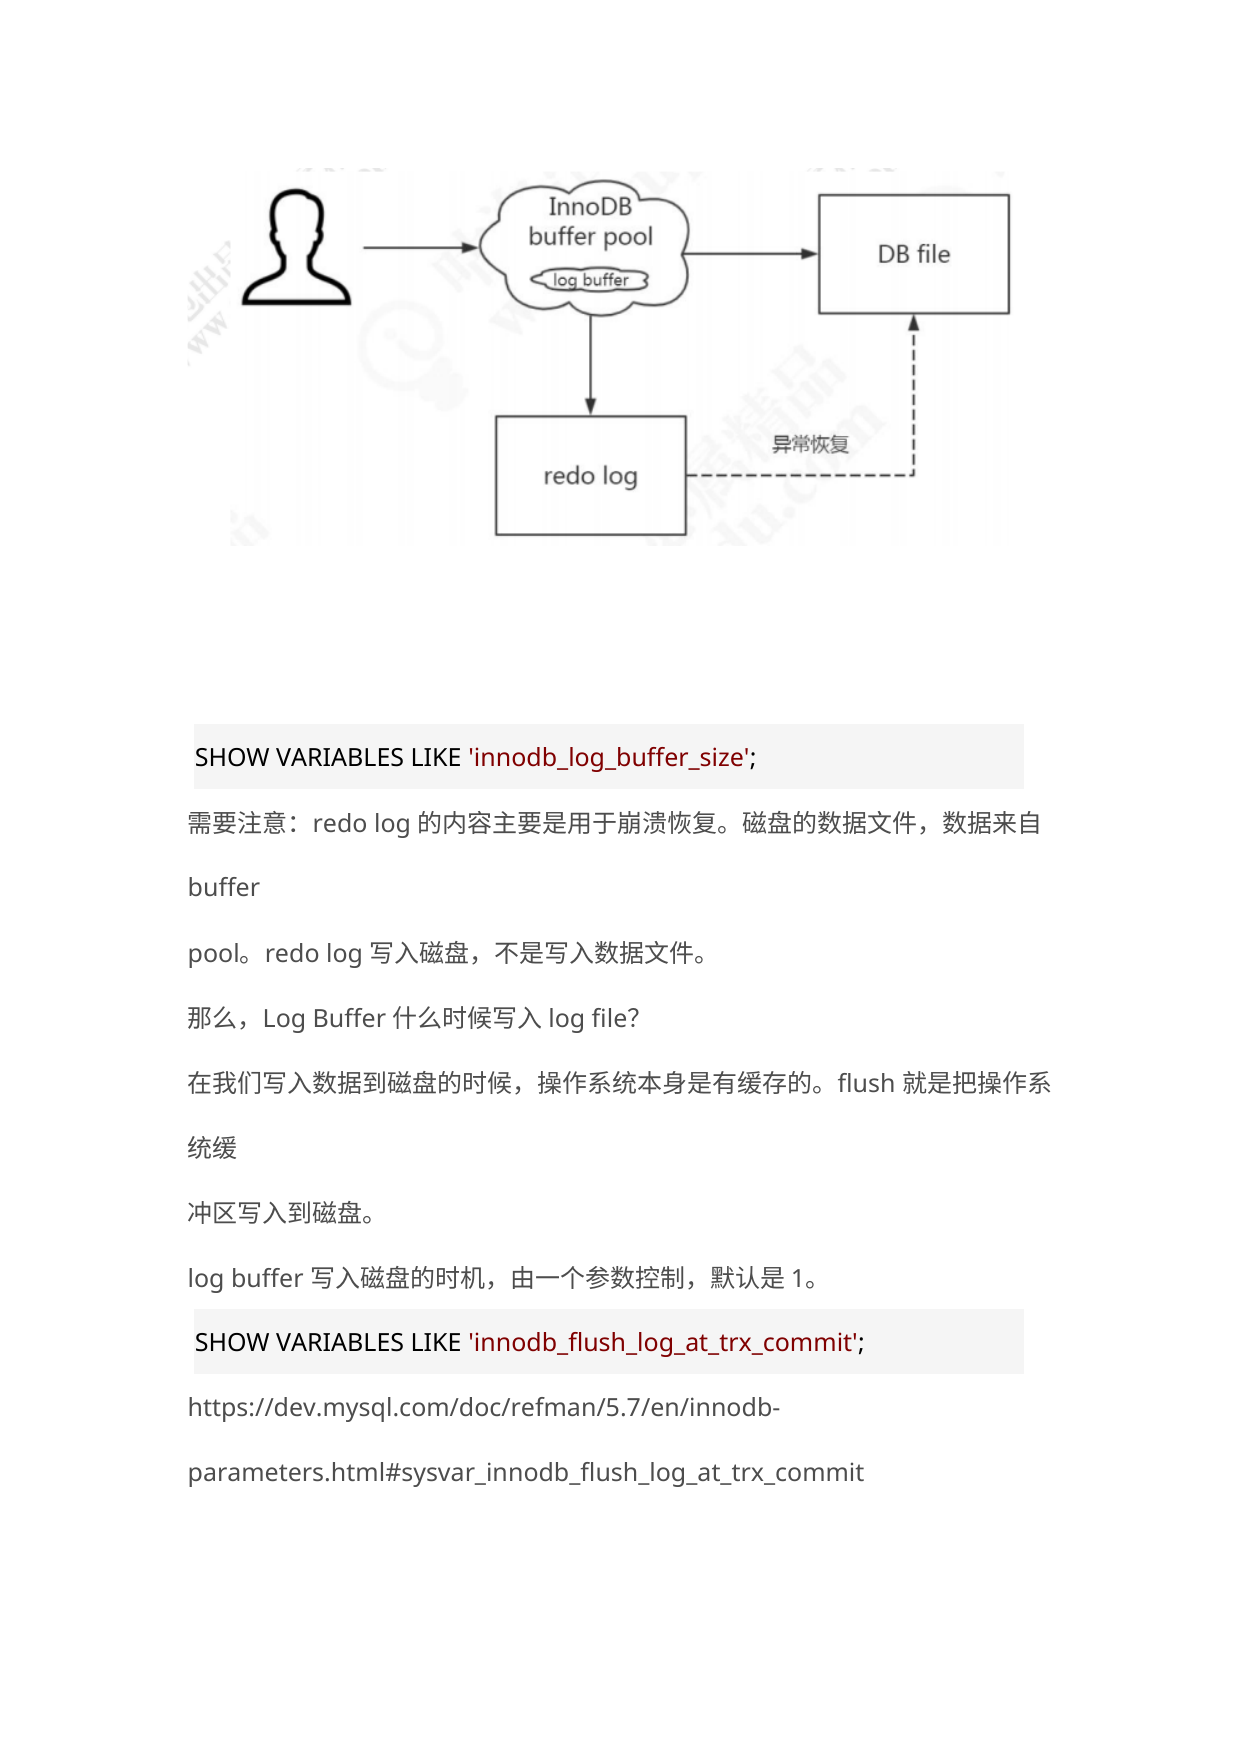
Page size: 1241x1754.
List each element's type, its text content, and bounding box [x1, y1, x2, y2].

picture [187, 168, 1069, 546]
text 冲区写入到磁盘。 [187, 1179, 1053, 1244]
text SHOW VARIABLES LIKE 'innodb_flush_log_at_trx_commit'; [194, 1309, 1024, 1374]
text 需要注意：redo log 的内容主要是用于崩溃恢复。磁盘的数据文件，数据来自 buffer [187, 789, 1053, 919]
text 在我们写入数据到磁盘的时候，操作系统本身是有缓存的。flush 就是把操作系统缓 [187, 1049, 1053, 1179]
text log buffer 写入磁盘的时机，由一个参数控制，默认是 1。 [187, 1244, 1053, 1309]
text SHOW VARIABLES LIKE 'innodb_log_buffer_size'; [194, 724, 1024, 789]
text pool。redo log 写入磁盘，不是写入数据文件。 [187, 919, 1053, 984]
text https://dev.mysql.com/doc/refman/5.7/en/innodb-parameters.html#sysvar_innodb_flush_log_at_trx_commit [187, 1374, 1053, 1504]
text 那么，Log Buffer 什么时候写入 log file？ [187, 984, 1053, 1049]
